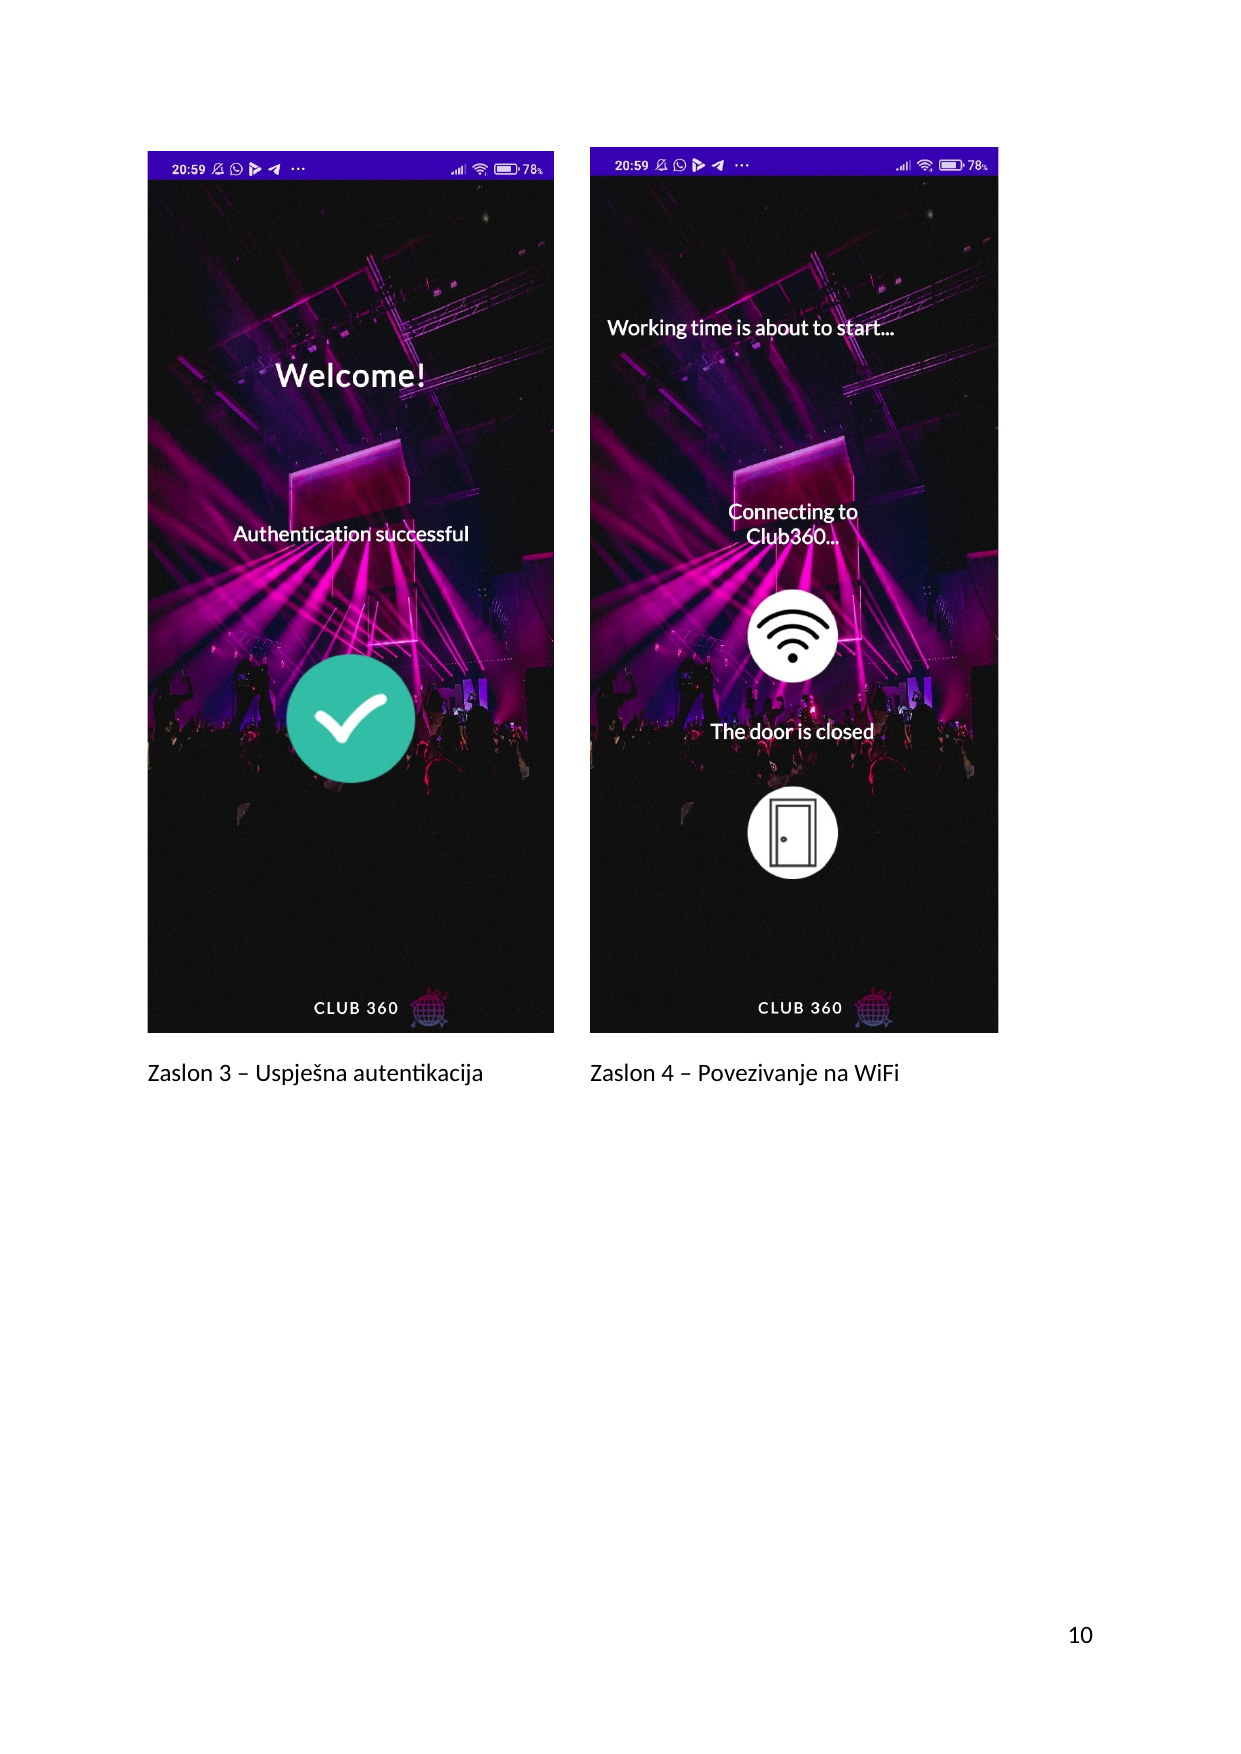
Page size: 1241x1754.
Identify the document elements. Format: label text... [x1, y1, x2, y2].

text Zaslon 3 – Uspješna autentikacija Zaslon 4 – Povezivanje na WiFi [148, 1057, 1093, 1088]
picture [147, 151, 554, 1033]
picture [590, 147, 999, 1033]
